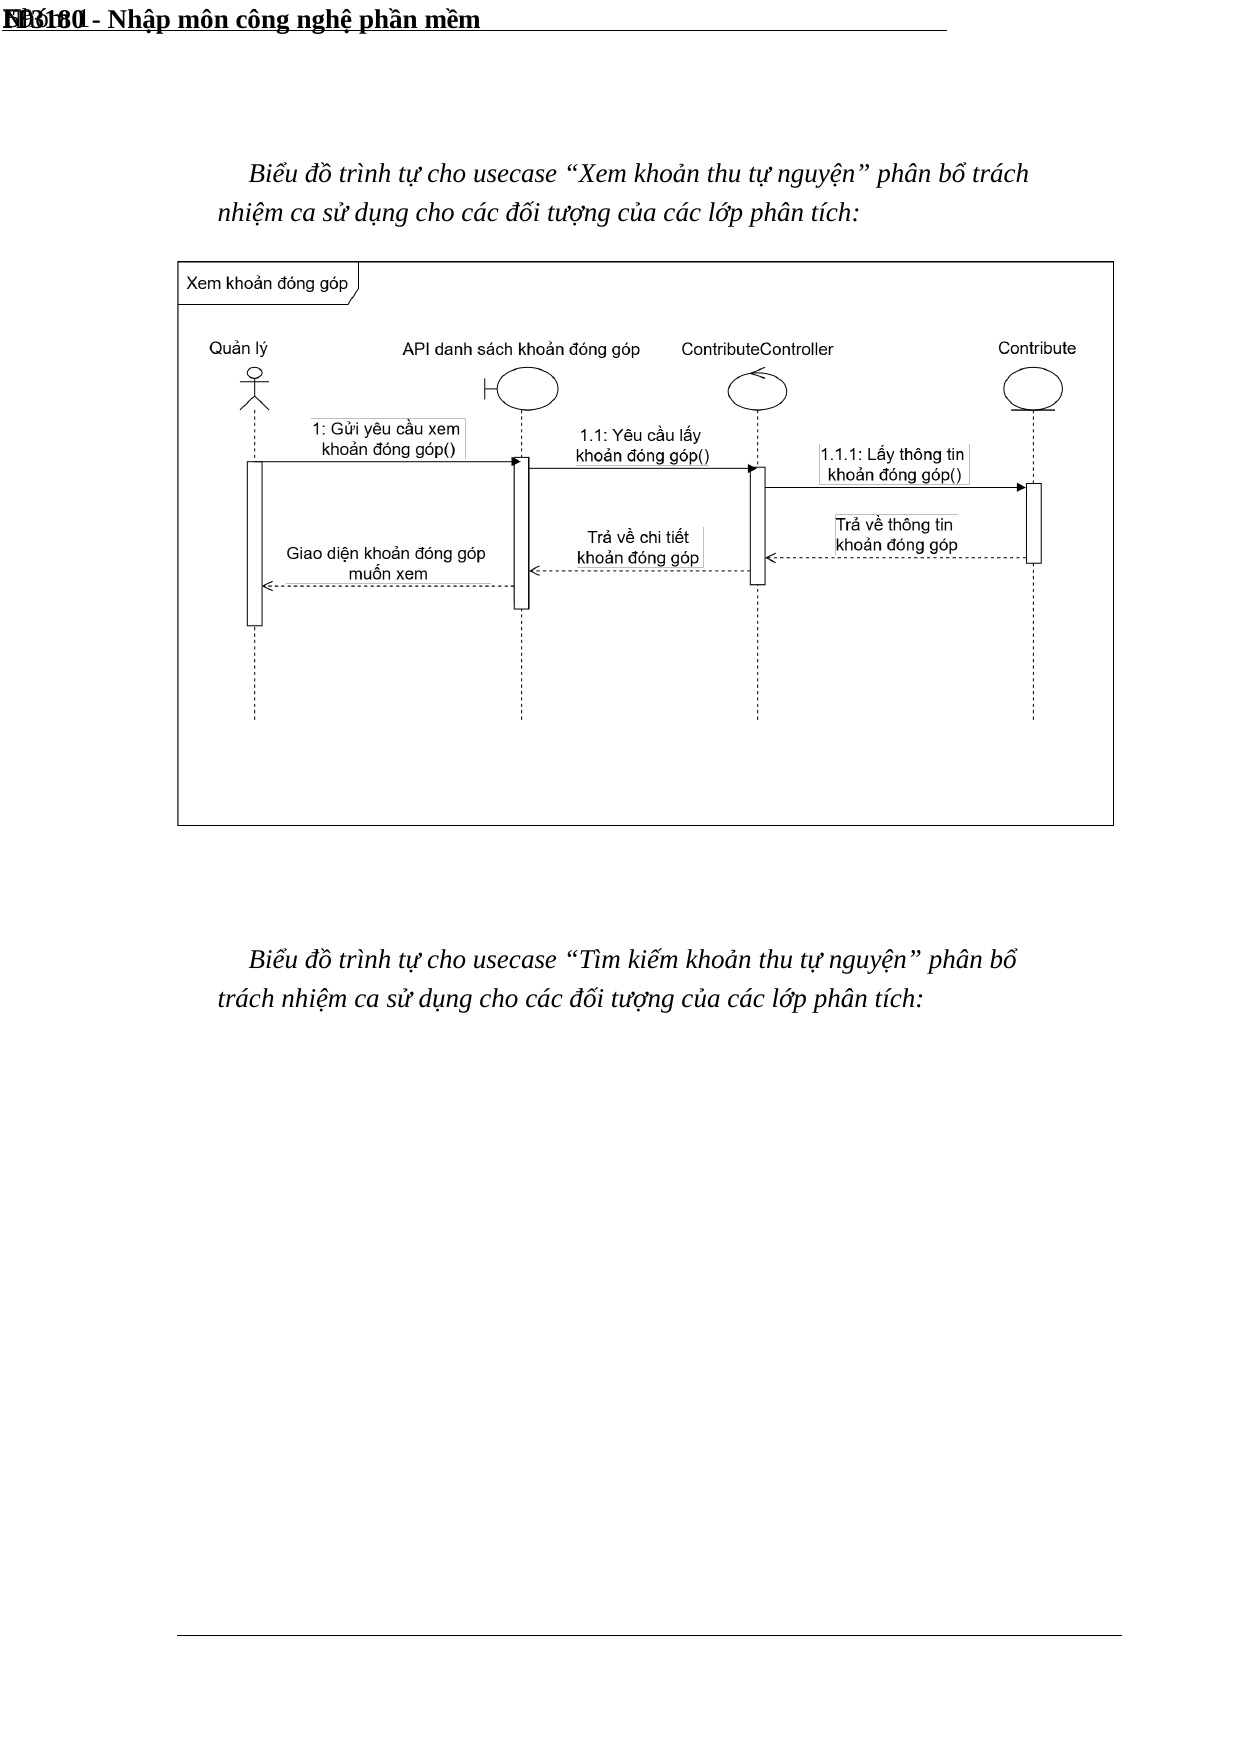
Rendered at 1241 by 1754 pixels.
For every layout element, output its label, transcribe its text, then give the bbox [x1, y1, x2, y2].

text Biểu đồ trình tự cho usecase “Xem khoản thu tự nguyện” phân bổ trách nhiệm ca sử dụng cho các đối tượng của các lớp phân tích: [217, 158, 1058, 228]
picture [177, 261, 1115, 827]
text Biểu đồ trình tự cho usecase “Tìm kiếm khoản thu tự nguyện” phân bổ trách nhiệm ca sử dụng cho các đối tượng của các lớp phân tích: [217, 943, 1058, 1013]
